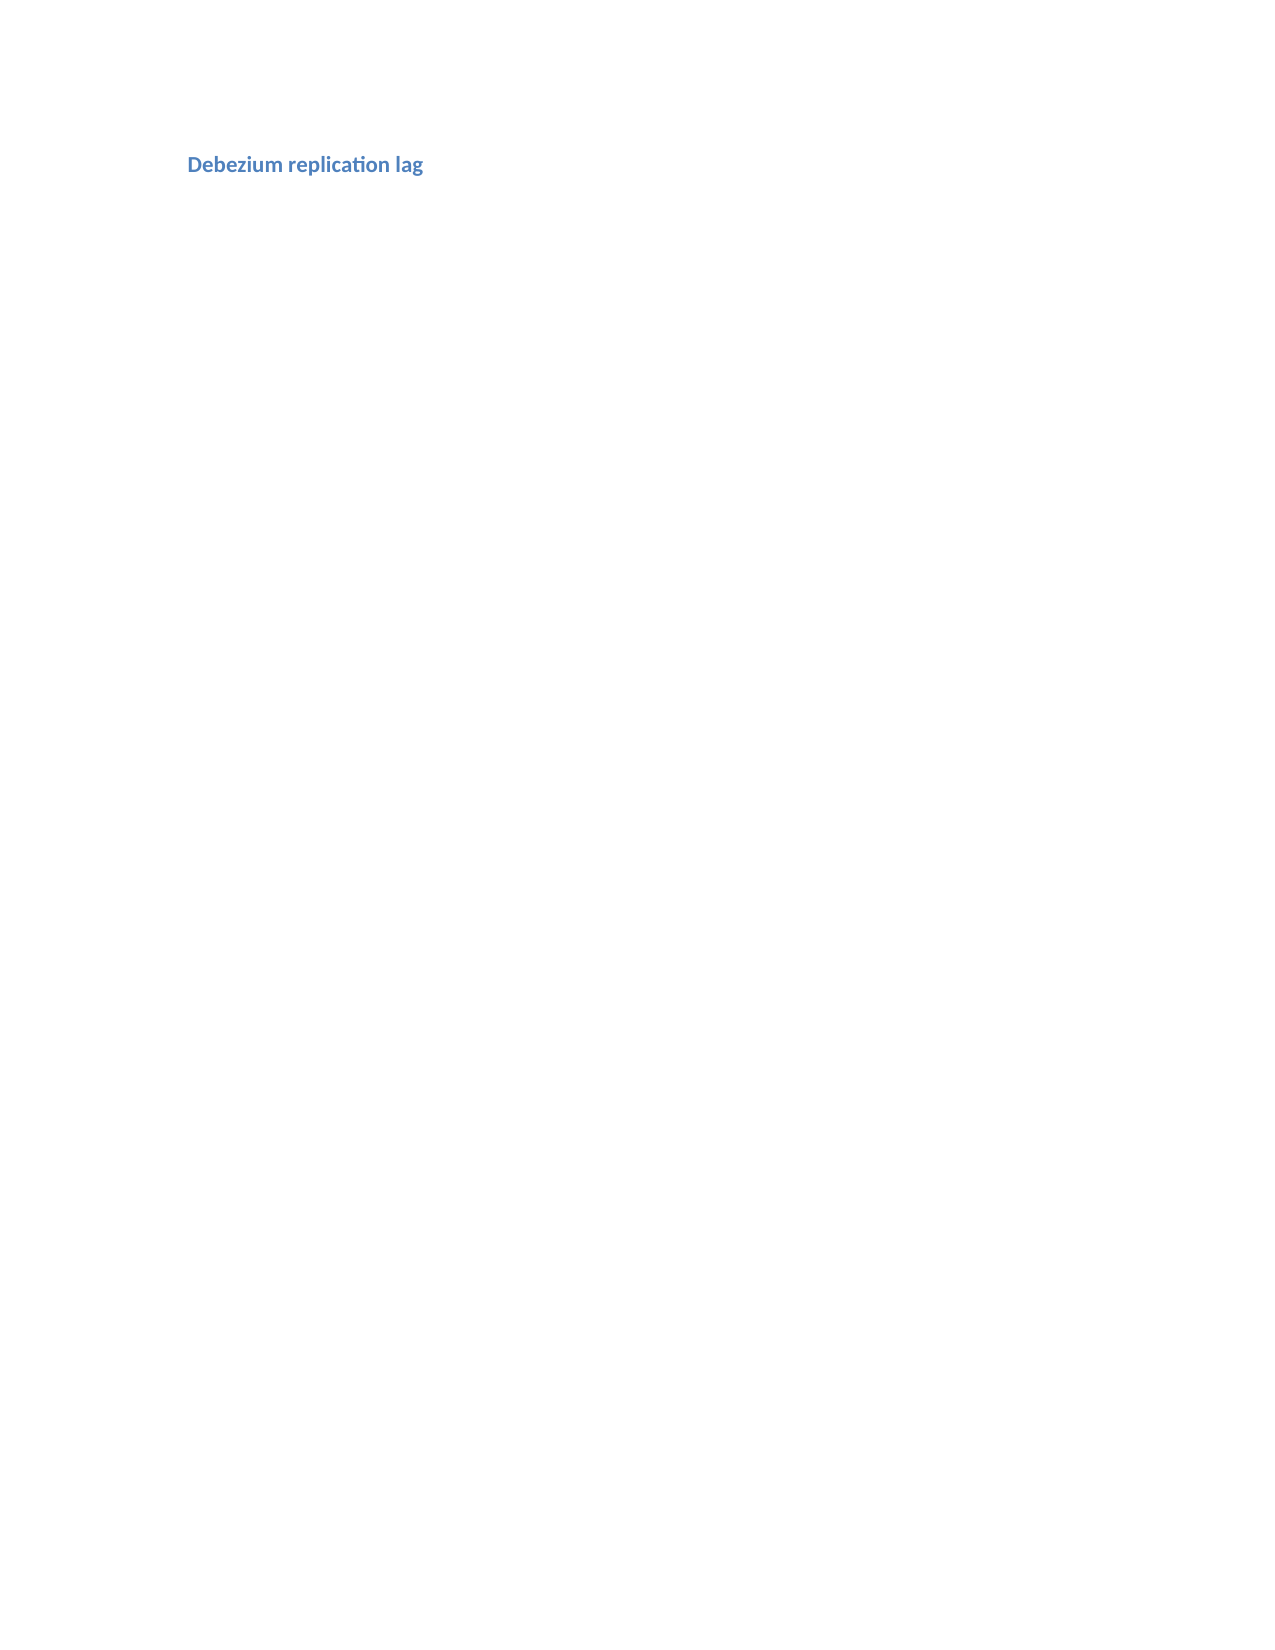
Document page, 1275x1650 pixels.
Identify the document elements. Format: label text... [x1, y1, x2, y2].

subtitle Debezium replication lag [187, 150, 1087, 178]
